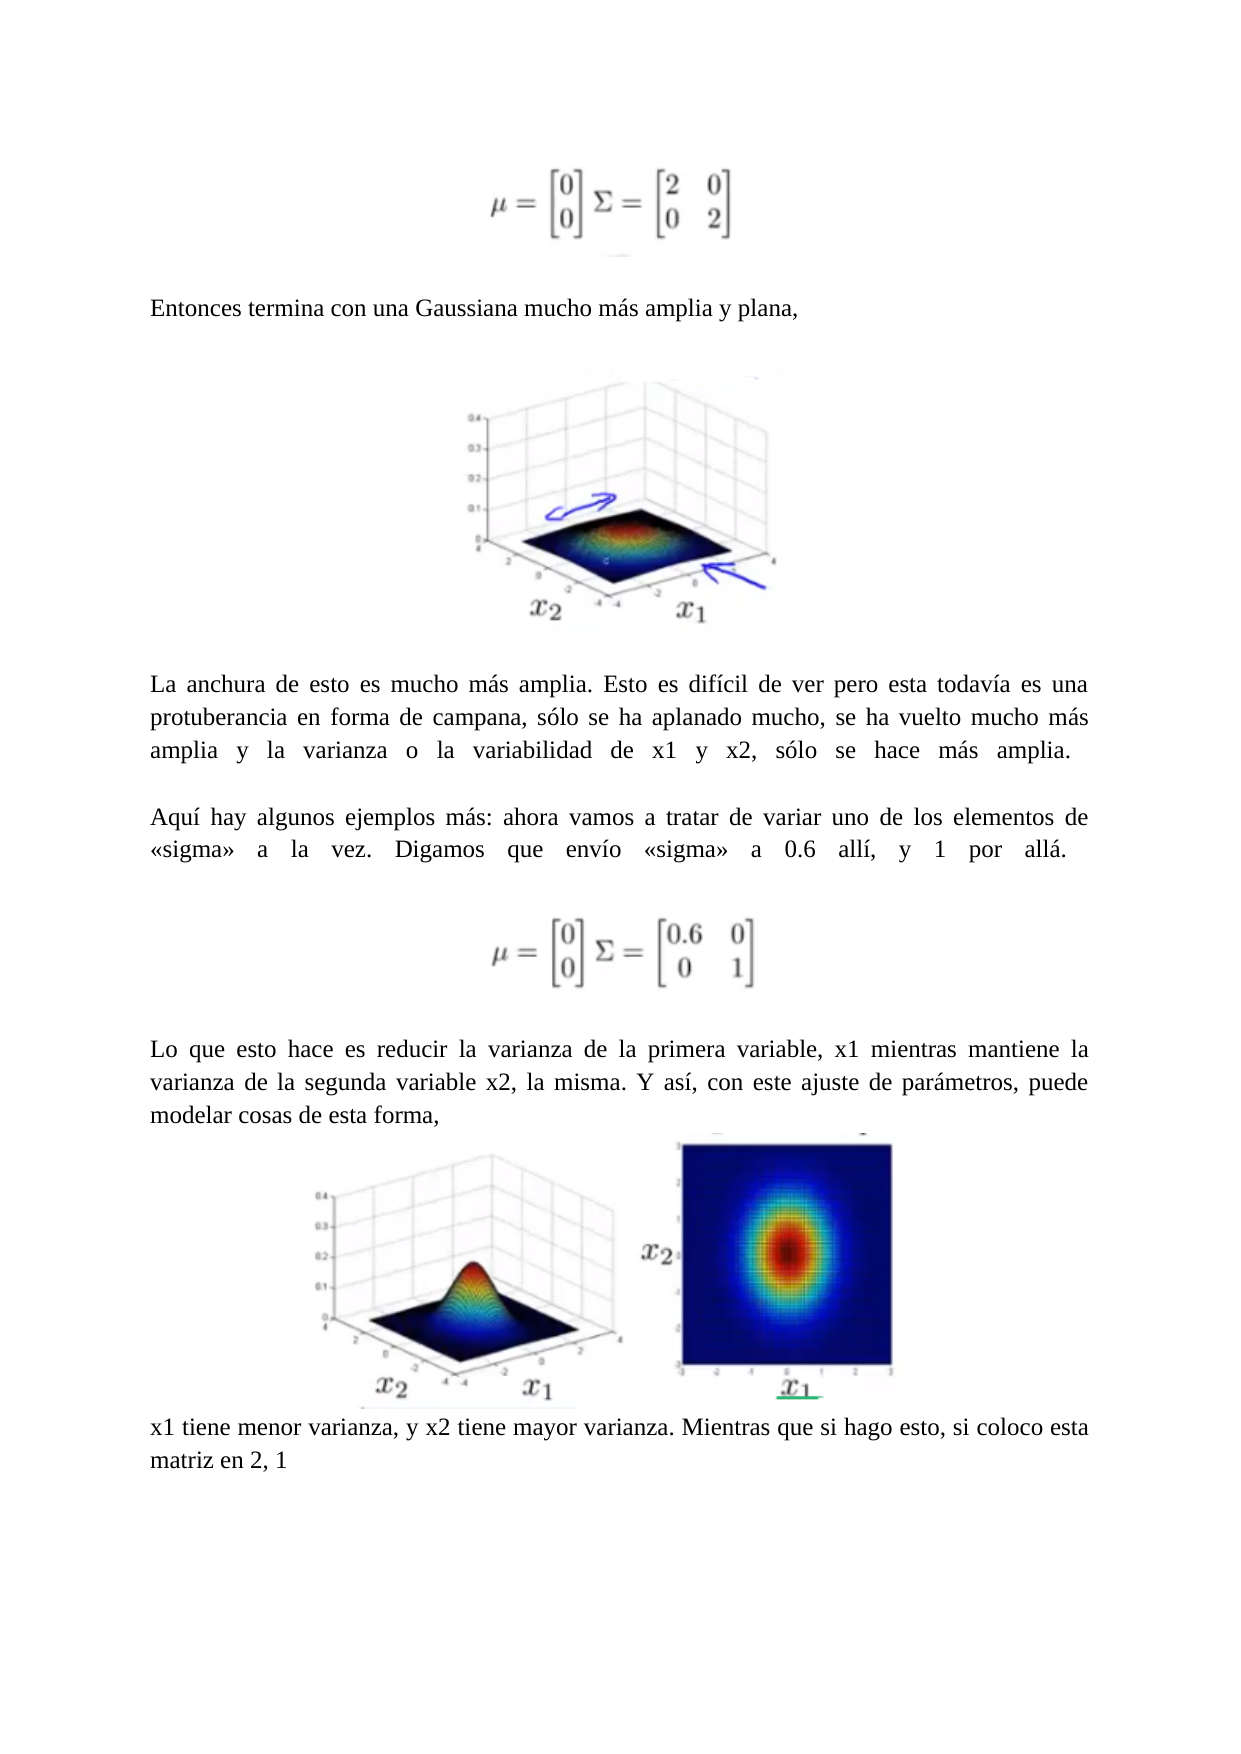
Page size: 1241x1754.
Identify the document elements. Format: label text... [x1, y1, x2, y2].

picture [294, 1133, 946, 1409]
picture [487, 150, 753, 257]
picture [454, 359, 786, 633]
text Entonces termina con una Gaussiana mucho más amplia y plana, [150, 293, 1090, 322]
picture [468, 897, 772, 998]
text La anchura de esto es mucho más amplia. Esto es difícil de ver pero esta todavía es una protuberancia en forma de campana, sólo se ha aplanado mucho, se ha vuelto mucho más amplia y la varianza o la variabilidad de x1 y x2, sólo se hace más amplia. Aquí hay algunos ejemplos más: ahora vamos a tratar de variar uno de los elementos de «sigma» a la vez. Digamos que envío «sigma» a 0.6 allí, y 1 por allá. [150, 669, 1090, 893]
text Lo que esto hace es reducir la varianza de la primera variable, x1 mientras mantiene la varianza de la segunda variable x2, la misma. Y así, con este ajuste de parámetros, puede modelar cosas de esta forma, [150, 1001, 1090, 1129]
text x1 tiene menor varianza, y x2 tiene mayor varianza. Mientras que si hago esto, si coloco esta matriz en 2, 1 [150, 1412, 1090, 1474]
